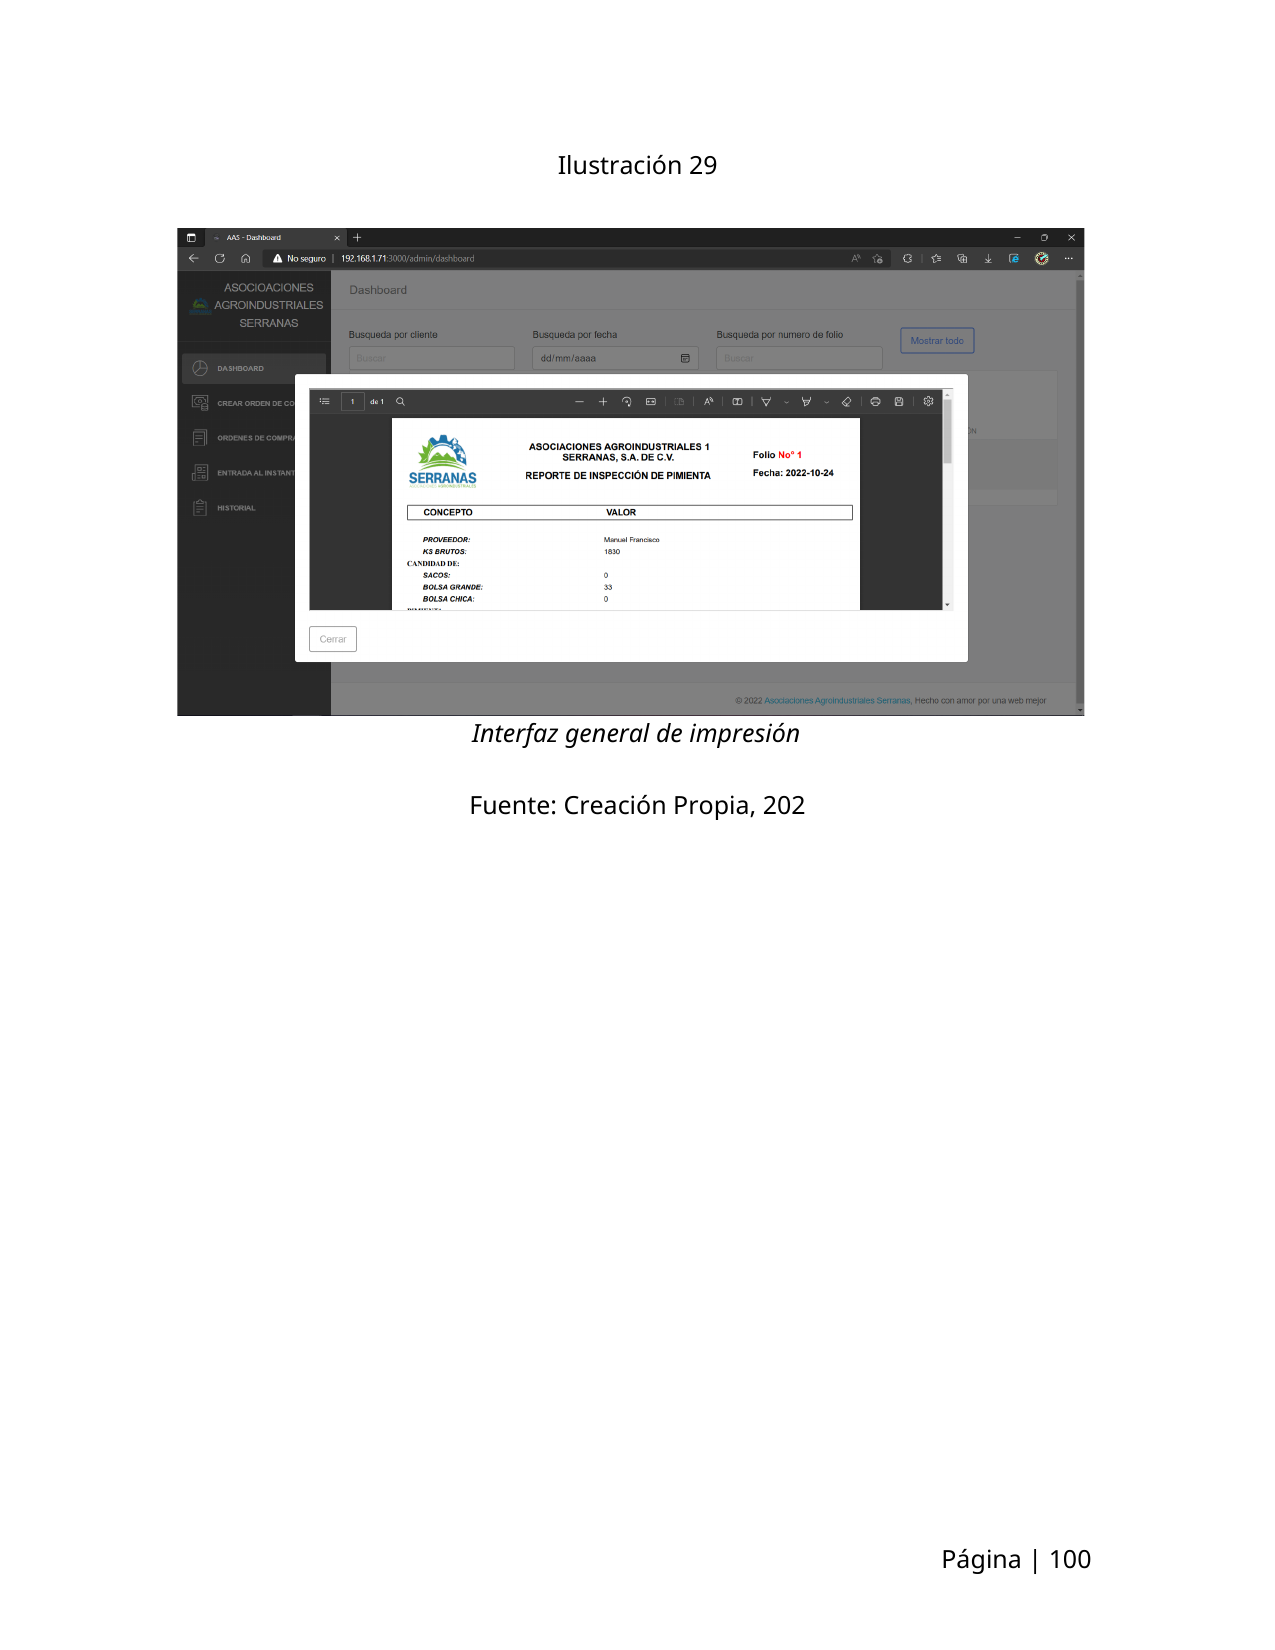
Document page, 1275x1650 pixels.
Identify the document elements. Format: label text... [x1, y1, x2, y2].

text Fuente: Creación Propia, 202 [177, 788, 1098, 822]
picture [177, 228, 1085, 716]
